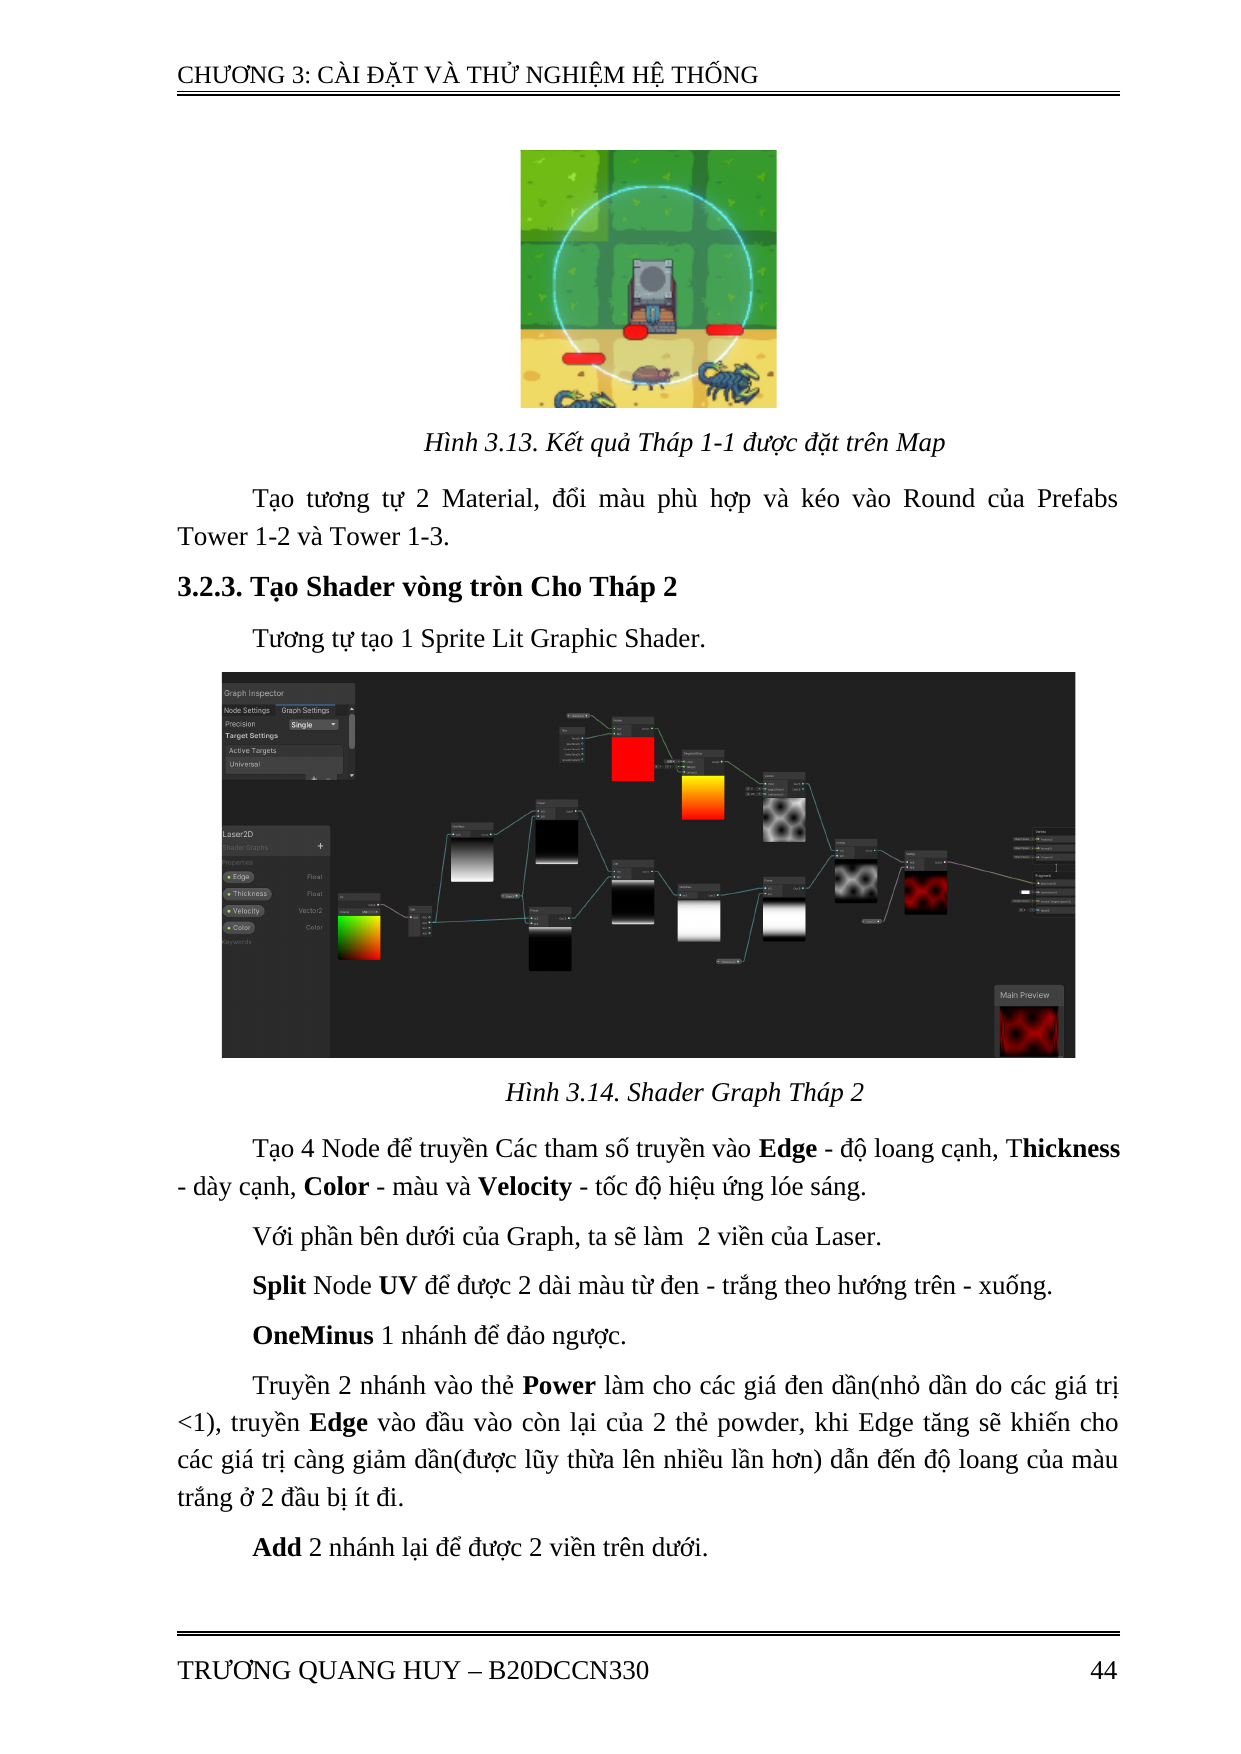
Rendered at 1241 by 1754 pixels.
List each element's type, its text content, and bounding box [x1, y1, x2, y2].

picture [520, 150, 777, 408]
picture [221, 672, 1076, 1058]
text Với phần bên dưới của Graph, ta sẽ làm 2 viền của Laser. [177, 1219, 1120, 1251]
subtitle Hình 3.13. Kết quả Tháp 1-1 được đặt trên Map [177, 426, 1120, 458]
text Add 2 nhánh lại để được 2 viền trên dưới. [177, 1531, 1120, 1562]
text Truyền 2 nhánh vào thẻ Power làm cho các giá đen dần(nhỏ dần do các giá trị <1), truyền Edge vào đầu vào còn lại của 2 thẻ powder, khi Edge tăng sẽ khiến cho các giá trị càng giảm dần(được lũy thừa lên nhiều lần hơn) dẫn đến độ loang của màu trắng ở 2 đầu bị ít đi. [177, 1369, 1120, 1512]
subtitle 3.2.3. Tạo Shader vòng tròn Cho Tháp 2 [177, 569, 1120, 603]
subtitle Hình 3.14. Shader Graph Tháp 2 [177, 1076, 1120, 1108]
text Split Node UV để được 2 dài màu từ đen - trắng theo hướng trên - xuống. [177, 1269, 1120, 1301]
text Tương tự tạo 1 Sprite Lit Graphic Shader. [177, 622, 1120, 653]
text Tạo tương tự 2 Material, đổi màu phù hợp và kéo vào Round của Prefabs Tower 1-2 và Tower 1-3. [177, 482, 1120, 551]
text OneMinus 1 nhánh để đảo ngược. [177, 1319, 1120, 1350]
text Tạo 4 Node để truyền Các tham số truyền vào Edge - độ loang cạnh, Thickness - dày cạnh, Color - màu và Velocity - tốc độ hiệu ứng lóe sáng. [177, 1132, 1120, 1201]
